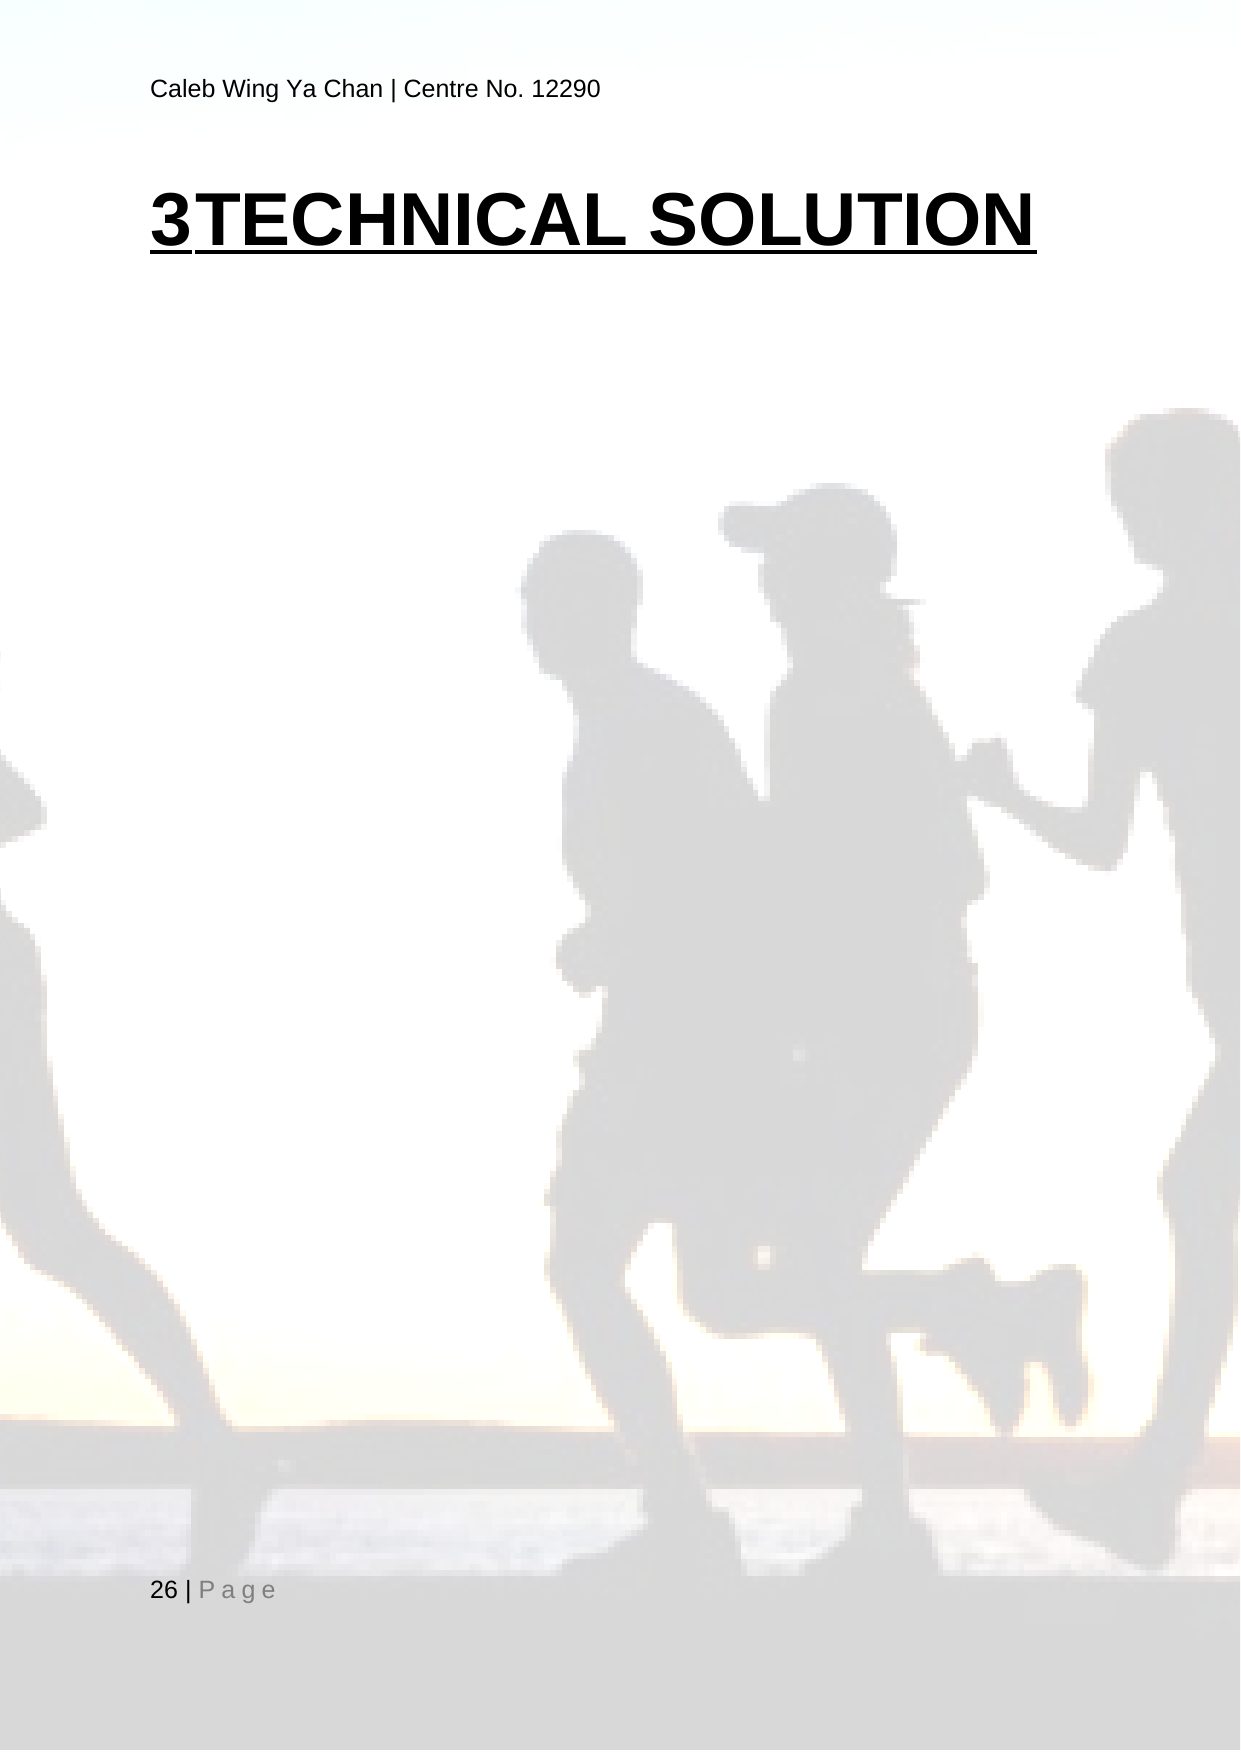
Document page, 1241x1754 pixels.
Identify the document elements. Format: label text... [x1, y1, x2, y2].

subtitle TECHNICAL SOLUTION [150, 175, 1090, 261]
